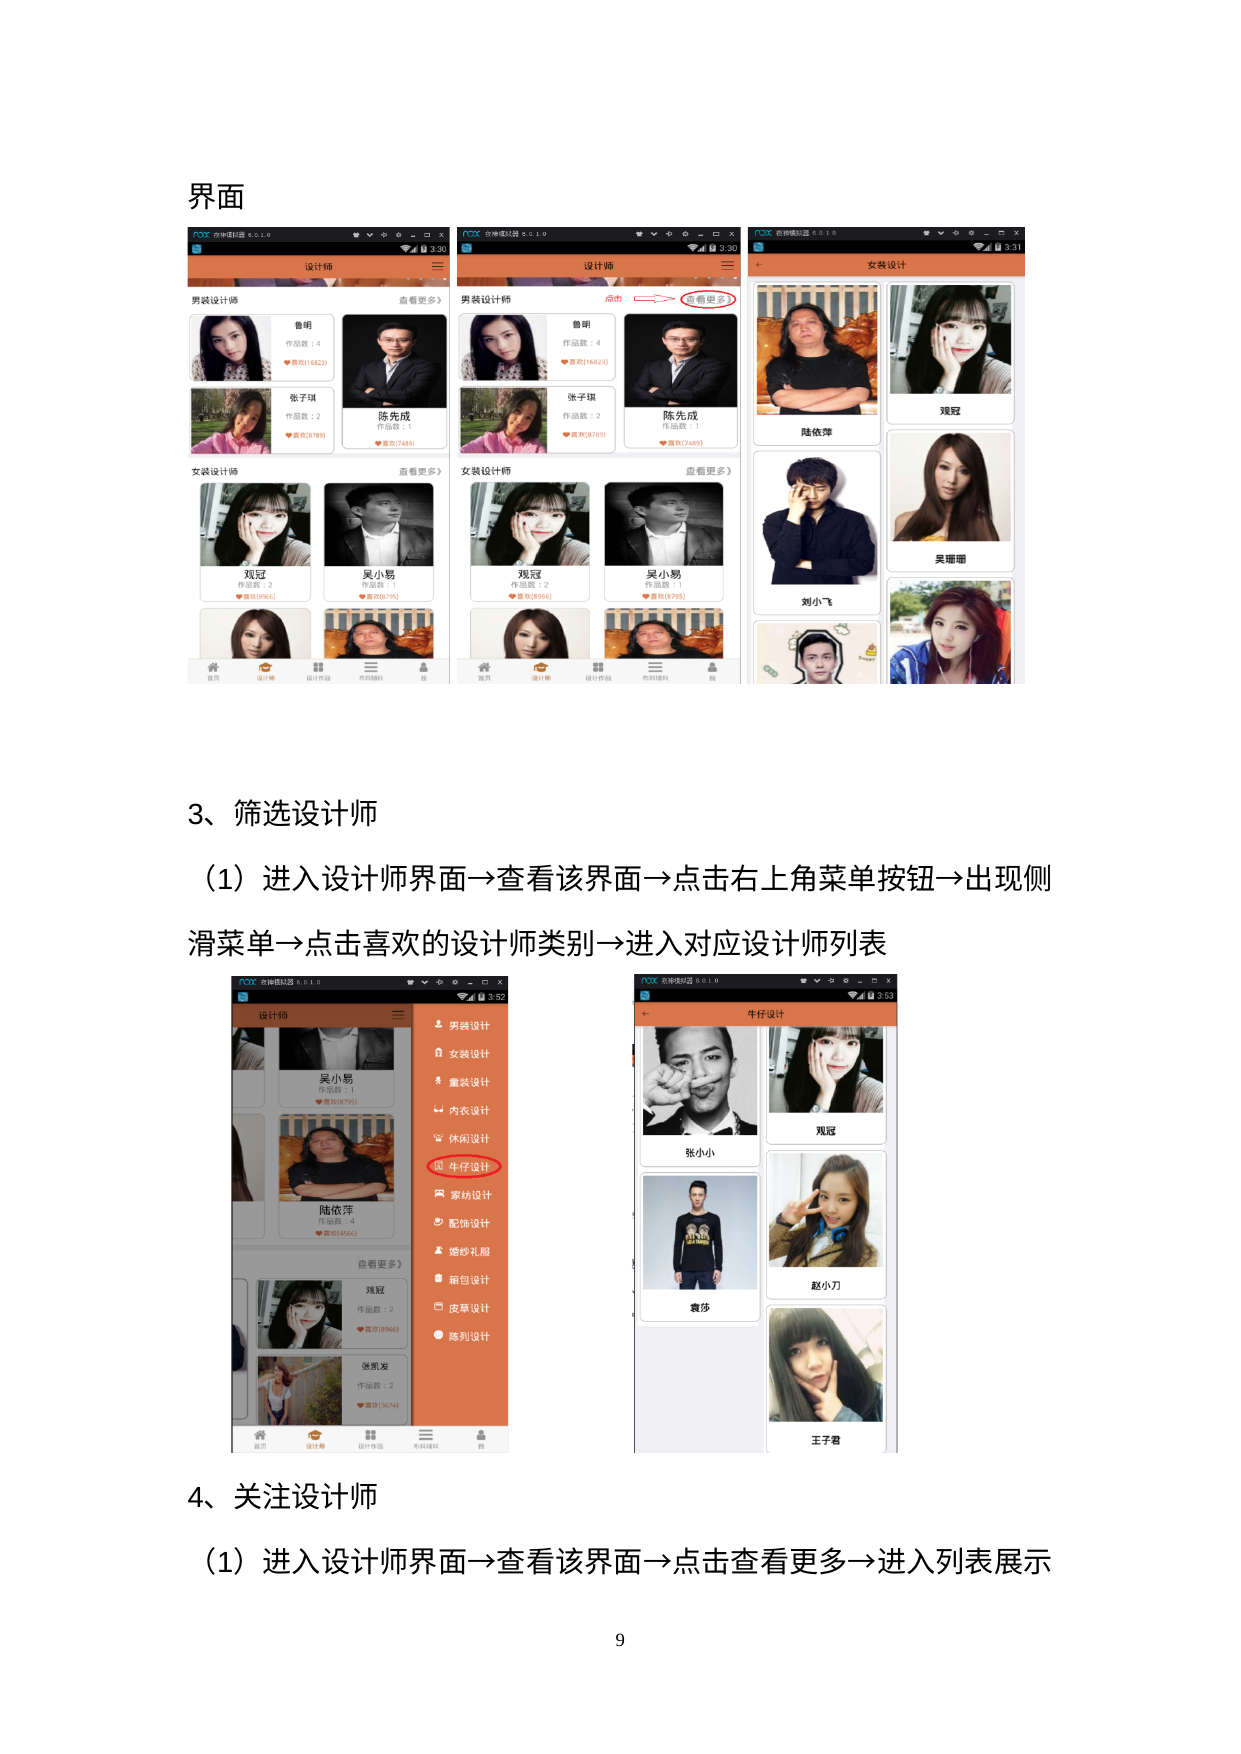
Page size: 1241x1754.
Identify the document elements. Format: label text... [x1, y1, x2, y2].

picture [187, 227, 450, 684]
text （1）进入设计师界面→查看该界面→点击右上角菜单按钮→出现侧滑菜单→点击喜欢的设计师类别→进入对应设计师列表 [187, 844, 1053, 974]
text 3、筛选设计师 [187, 779, 1053, 844]
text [187, 1527, 1053, 1592]
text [187, 162, 1053, 227]
picture [231, 976, 509, 1453]
text 4、关注设计师 [187, 1462, 1053, 1527]
picture [632, 974, 898, 1453]
picture [457, 227, 741, 684]
picture [747, 227, 1025, 684]
